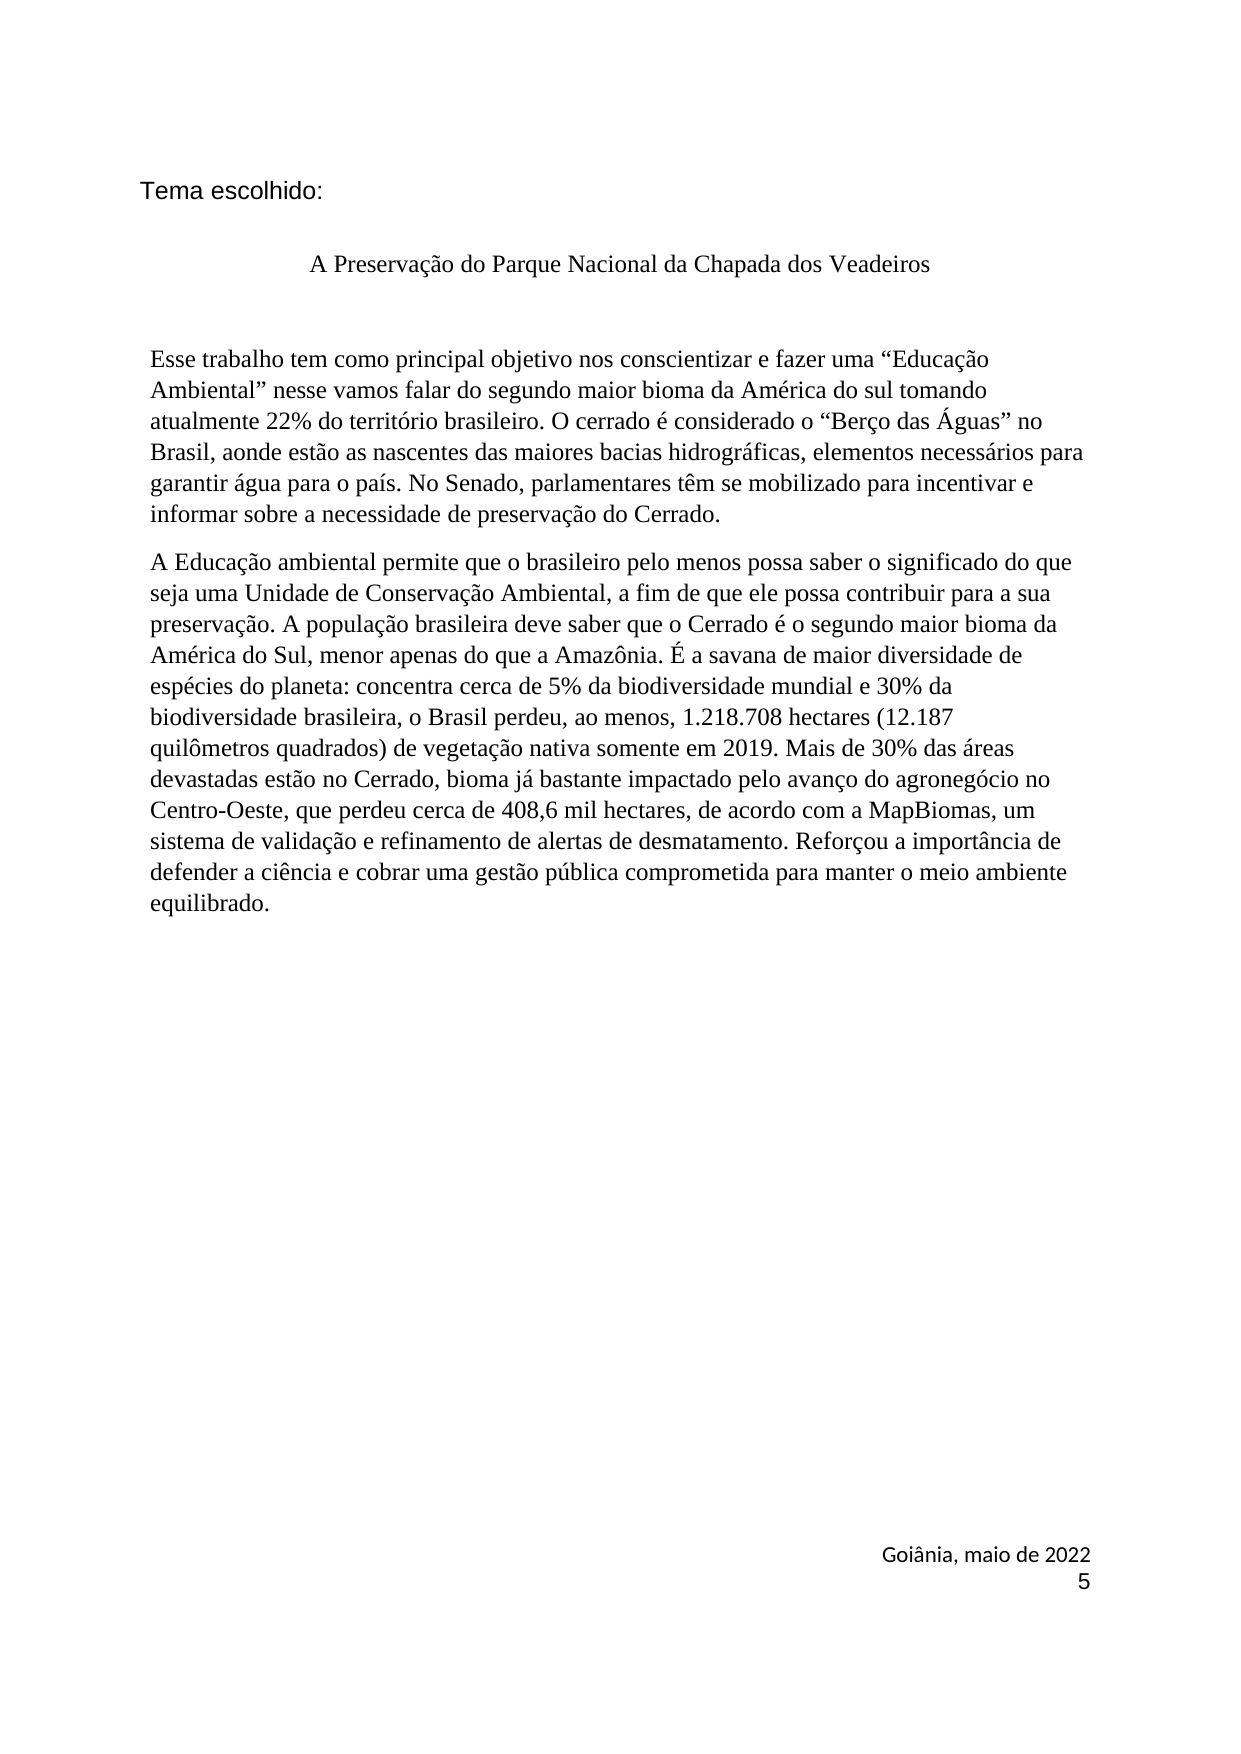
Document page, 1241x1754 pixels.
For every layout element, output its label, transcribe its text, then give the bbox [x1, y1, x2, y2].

text Esse trabalho tem como principal objetivo nos conscientizar e fazer uma “Educação Ambiental” nesse vamos falar do segundo maior bioma da América do sul tomando atualmente 22% do território brasileiro. O cerrado é considerado o “Berço das Águas” no Brasil, aonde estão as nascentes das maiores bacias hidrográficas, elementos necessários para garantir água para o país. No Senado, parlamentares têm se mobilizado para incentivar e informar sobre a necessidade de preservação do Cerrado. [150, 344, 1085, 528]
text Tema escolhido: [139, 176, 1101, 205]
text A Preservação do Parque Nacional da Chapada dos Veadeiros [279, 249, 959, 277]
text A Educação ambiental permite que o brasileiro pelo menos possa saber o significado do que seja uma Unidade de Conservação Ambiental, a fim de que ele possa contribuir para a sua preservação. A população brasileira deve saber que o Cerrado é o segundo maior bioma da América do Sul, menor apenas do que a Amazônia. É a savana de maior diversidade de espécies do planeta: concentra cerca de 5% da biodiversidade mundial e 30% da biodiversidade brasileira, o Brasil perdeu, ao menos, 1.218.708 hectares (12.187 quilômetros quadrados) de vegetação nativa somente em 2019. Mais de 30% das áreas devastadas estão no Cerrado, bioma já bastante impactado pelo avanço do agronegócio no Centro-Oeste, que perdeu cerca de 408,6 mil hectares, de acordo com a MapBiomas, um sistema de validação e refinamento de alertas de desmatamento. Reforçou a importância de defender a ciência e cobrar uma gestão pública comprometida para manter o meio ambiente equilibrado. [150, 547, 1079, 917]
